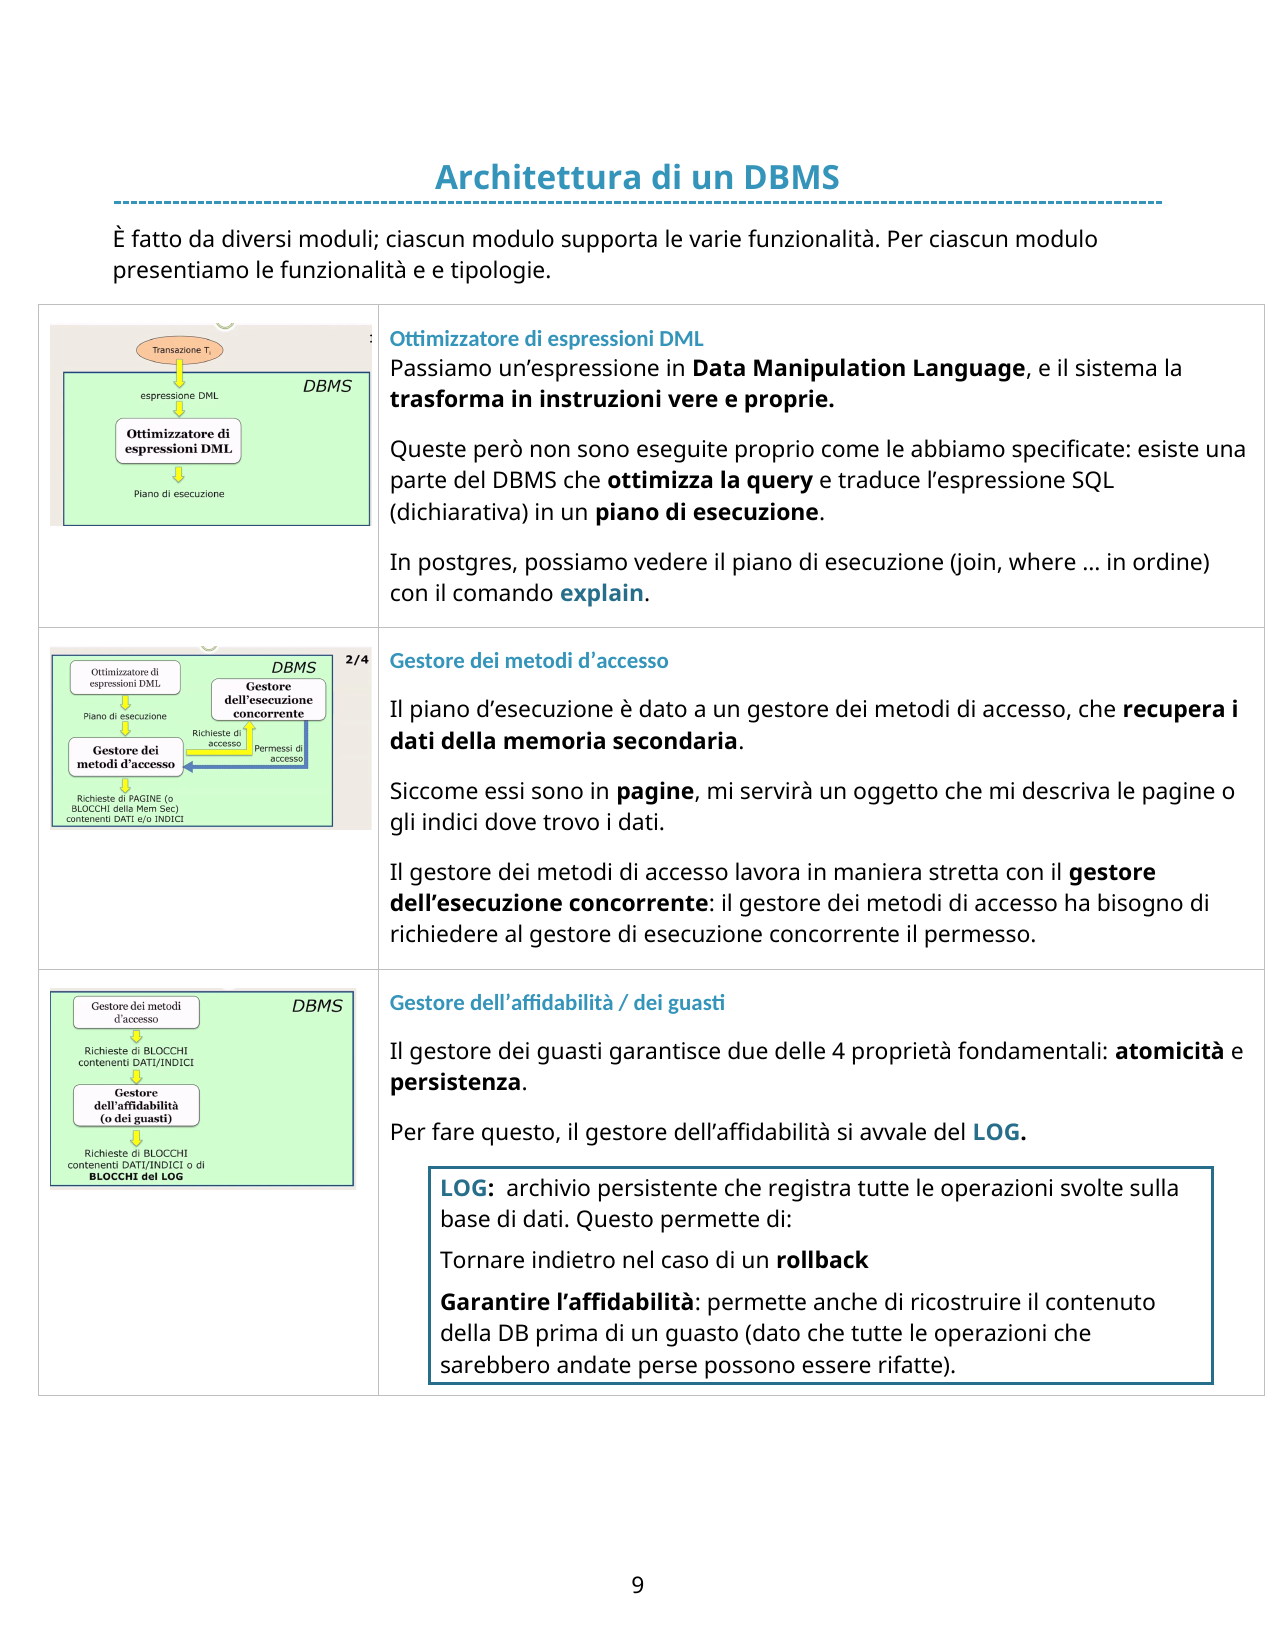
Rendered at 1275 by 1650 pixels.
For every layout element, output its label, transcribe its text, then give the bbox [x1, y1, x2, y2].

table_header [39, 305, 378, 627]
picture [50, 323, 372, 526]
table_cell [39, 628, 378, 968]
table_cell Gestore dei metodi d’accesso Il piano d’esecuzione è dato a un gestore dei metodi di accesso, che recupera i dati della memoria secondaria. Siccome essi sono in pagine, mi servirà un oggetto che mi descriva le pagine o gli indici dove trovo i dati. Il gestore dei metodi di accesso lavora in maniera stretta con il gestore dell’esecuzione concorrente: il gestore dei metodi di accesso ha bisogno di richiedere al gestore di esecuzione concorrente il permesso. [379, 628, 1264, 968]
table_header Ottimizzatore di espressioni DML Passiamo un’espressione in Data Manipulation Language, e il sistema la trasforma in instruzioni vere e proprie. Queste però non sono eseguite proprio come le abbiamo specificate: esiste una parte del DBMS che ottimizza la query e traduce l’espressione SQL (dichiarativa) in un piano di esecuzione. In postgres, possiamo vedere il piano di esecuzione (join, where … in ordine) con il comando explain. [379, 305, 1264, 627]
text È fatto da diversi moduli; ciascun modulo supporta le varie funzionalità. Per ciascun modulo presentiamo le funzionalità e e tipologie. [112, 223, 1162, 285]
table_cell [39, 970, 378, 1395]
picture [50, 646, 372, 830]
table_cell Gestore dell’affidabilità / dei guasti Il gestore dei guasti garantisce due delle 4 proprietà fondamentali: atomicità e persistenza. Per fare questo, il gestore dell’affidabilità si avvale del LOG. LOG: archivio persistente che registra tutte le operazioni svolte sulla base di dati. Questo permette di: Tornare indietro nel caso di un rollback Garantire l’affidabilità: permette anche di ricostruire il contenuto della DB prima di un guasto (dato che tutte le operazioni che sarebbero andate perse possono essere rifatte). [379, 970, 1264, 1395]
picture [50, 988, 357, 1190]
subtitle Architettura di un DBMS [112, 153, 1162, 204]
